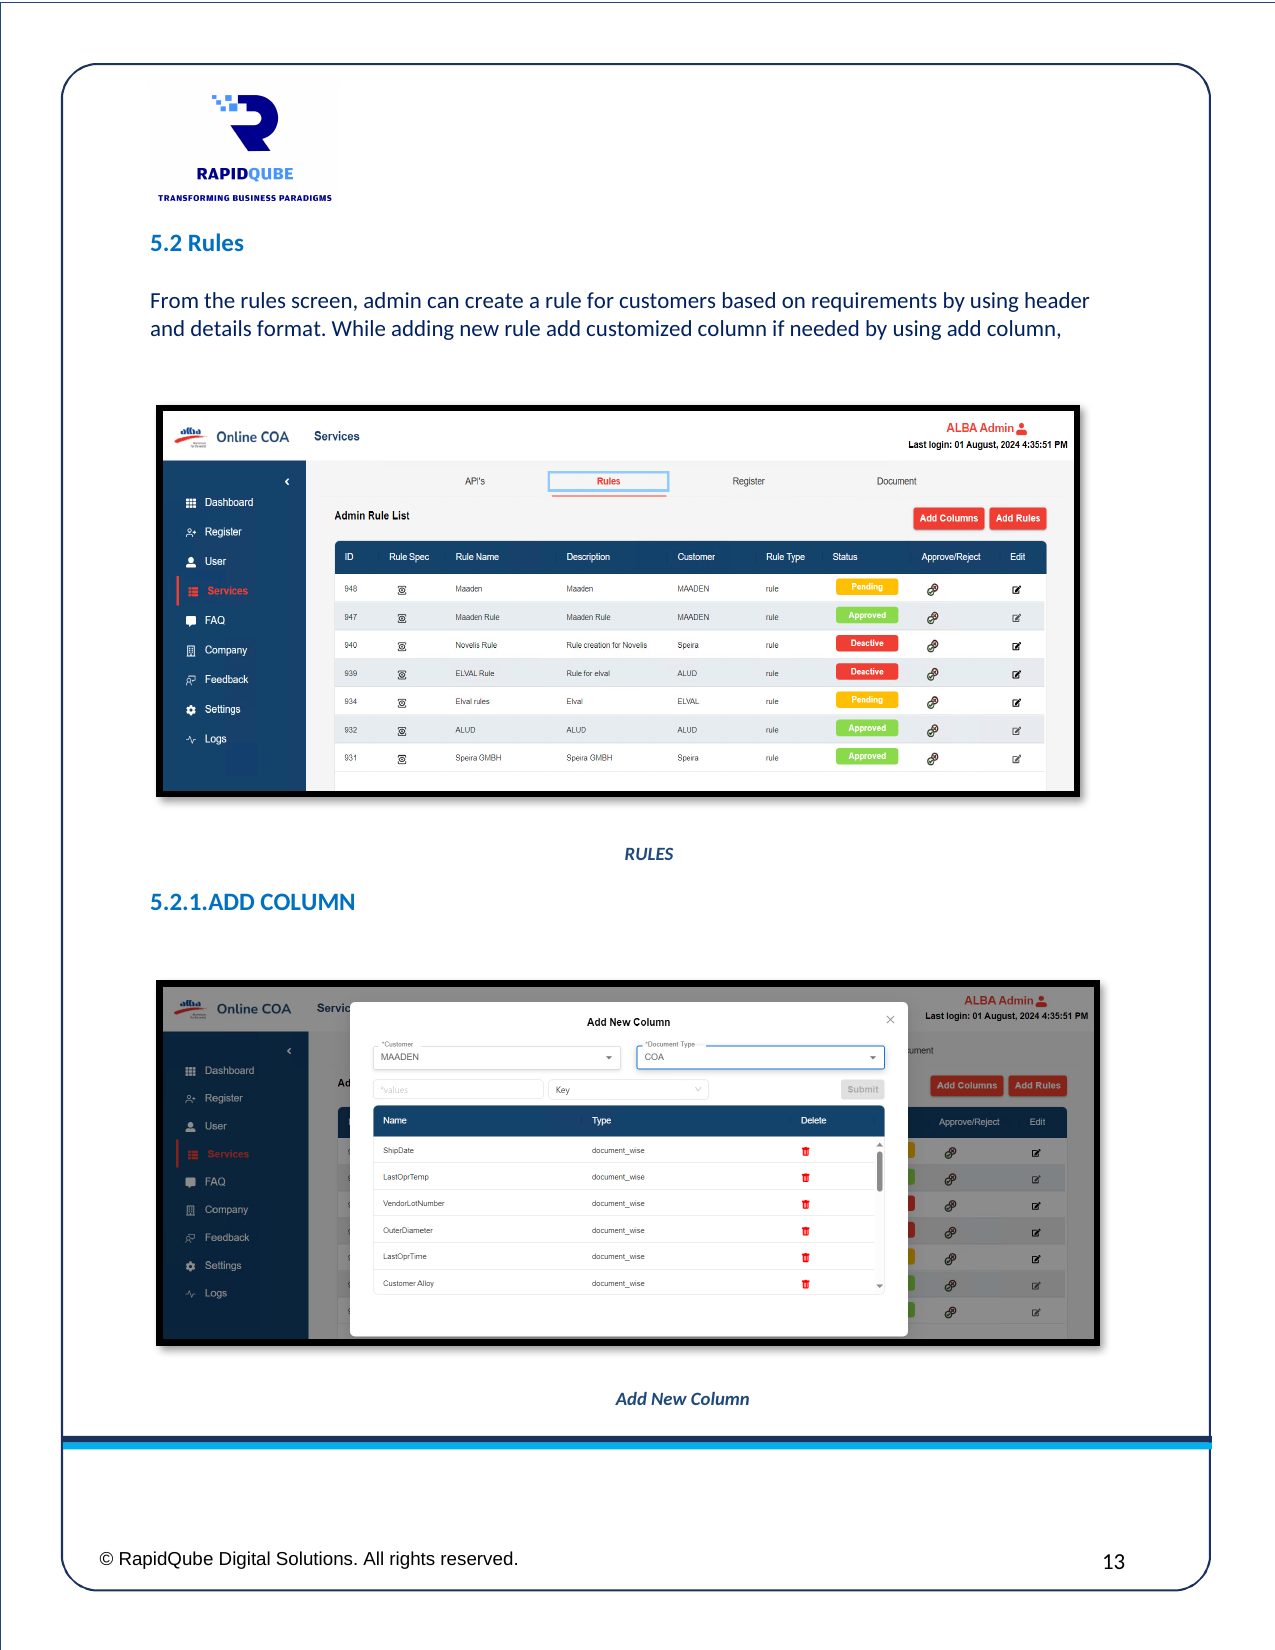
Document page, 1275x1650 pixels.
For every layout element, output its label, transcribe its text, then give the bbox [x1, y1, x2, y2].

text 5.2.1.ADD COLUMN [150, 886, 1125, 917]
text RULES [150, 842, 1125, 865]
text 5.2 Rules [150, 227, 1125, 258]
picture [163, 987, 1094, 1339]
picture [150, 78, 339, 207]
text From the rules screen, admin can create a rule for customers based on requirements by using header and details format. While adding new rule add customized column if needed by using add column, [150, 286, 1125, 342]
text Add New Column [150, 1387, 1125, 1410]
picture [163, 411, 1074, 791]
